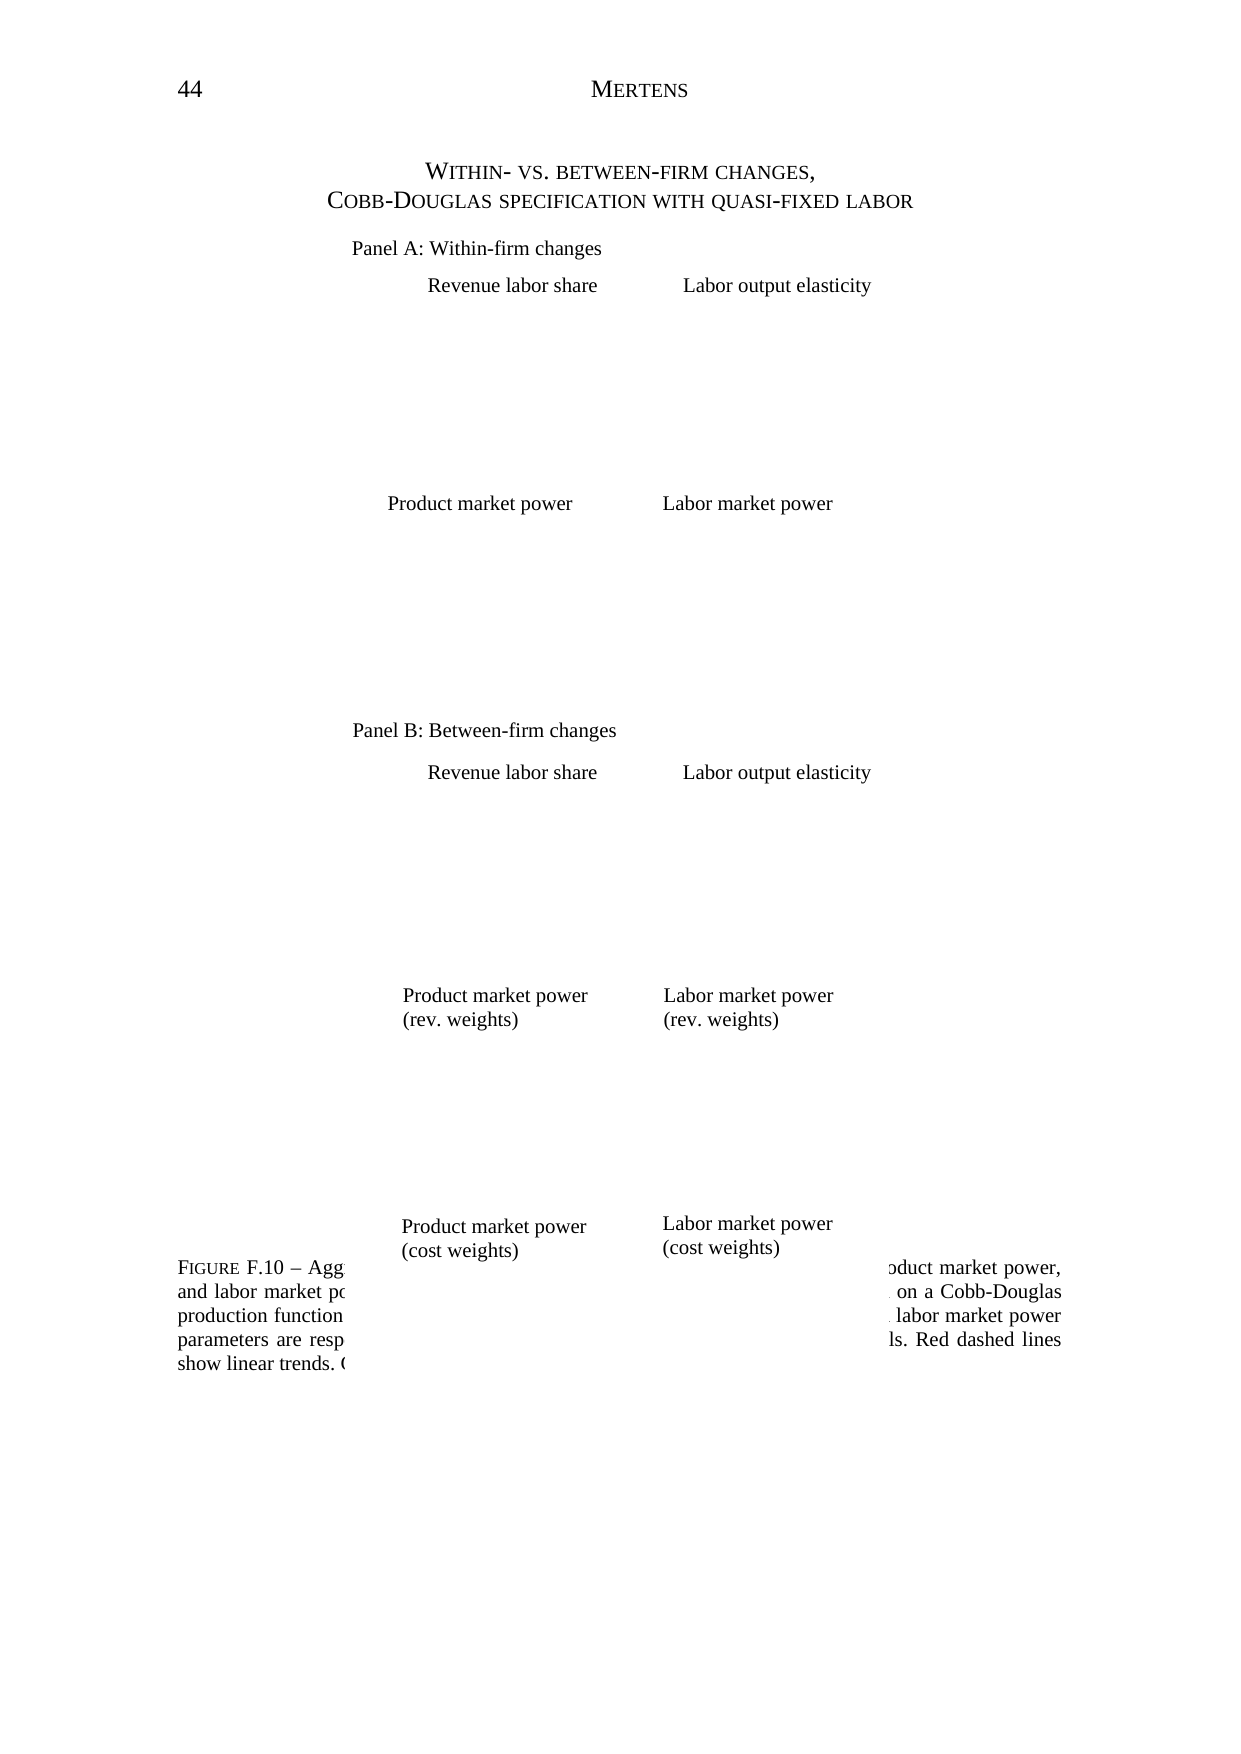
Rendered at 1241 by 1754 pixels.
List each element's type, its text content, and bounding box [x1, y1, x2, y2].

text Cobb-Douglas specification with quasi-fixed labor [177, 185, 1063, 214]
text Within- vs. between-firm changes, [177, 156, 1063, 185]
